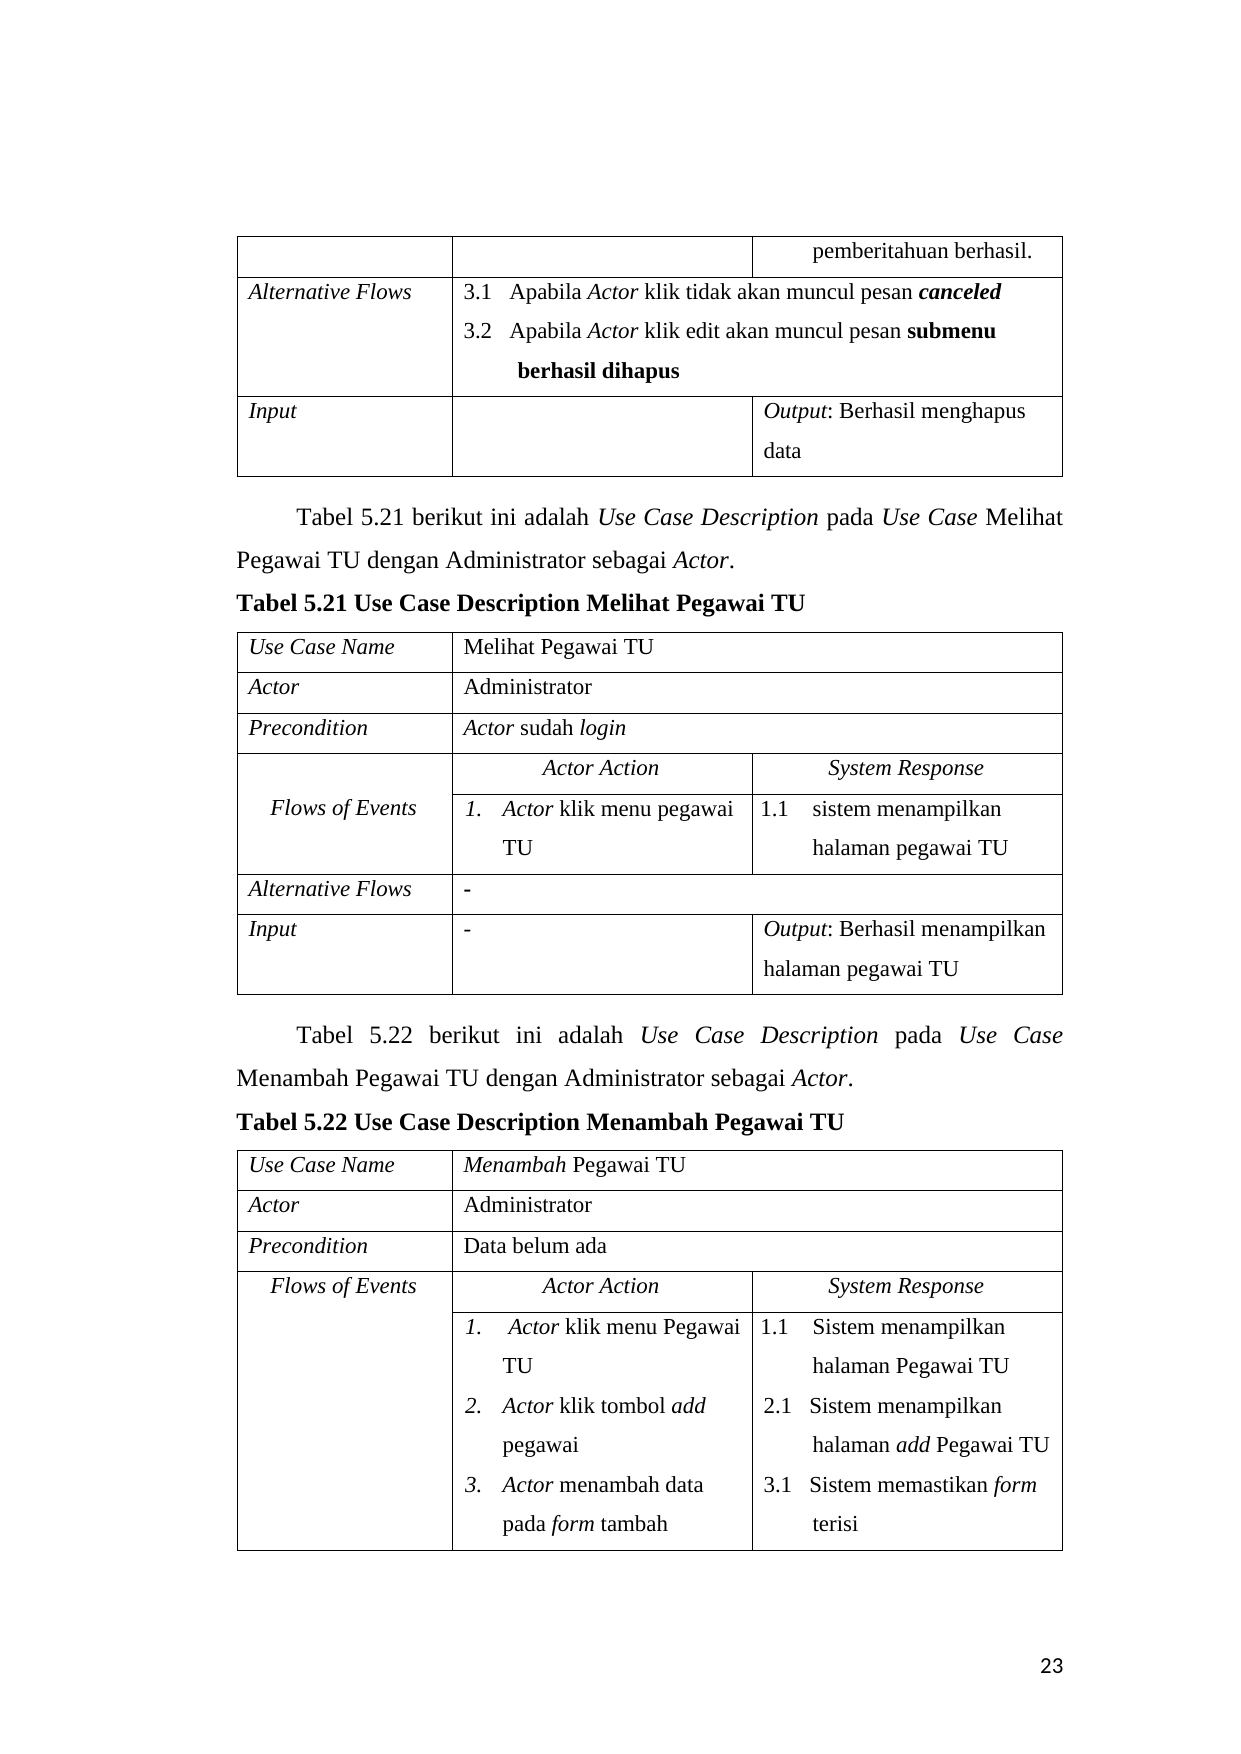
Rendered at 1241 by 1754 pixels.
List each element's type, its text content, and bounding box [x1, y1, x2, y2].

table_cell Output: Berhasil menghapus data [753, 397, 1062, 476]
table_header Use Case Name [238, 633, 452, 672]
table_cell Alternative Flows [238, 875, 452, 914]
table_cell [753, 237, 1062, 277]
table_cell Administrator [453, 673, 1062, 713]
text Tabel 5.21 berikut ini adalah Use Case Description pada Use Case Melihat Pegawai TU dengan Administrator sebagai Actor. [236, 502, 1063, 574]
table_cell Actor Action [453, 1272, 752, 1312]
table_cell Output: Berhasil menampilkan halaman pegawai TU [753, 915, 1062, 994]
table_cell Alternative Flows [238, 278, 452, 396]
text Tabel 5.22 Use Case Description Menambah Pegawai TU [236, 1107, 1063, 1135]
table_cell Actor [238, 1191, 452, 1231]
table_cell [453, 397, 752, 476]
table_cell Flows of Events [238, 754, 452, 874]
table_cell System Response [753, 754, 1062, 794]
text Tabel 5.22 berikut ini adalah Use Case Description pada Use Case Menambah Pegawai TU dengan Administrator sebagai Actor. [236, 1020, 1063, 1092]
table_cell Data belum ada [453, 1232, 1062, 1271]
table_cell Flows of Events [238, 1272, 452, 1550]
table_cell sistem menampilkan halaman pegawai TU [753, 795, 1062, 874]
text Tabel 5.21 Use Case Description Melihat Pegawai TU [236, 588, 1063, 617]
table_header Use Case Name [238, 1151, 452, 1190]
table_cell 3.1 Apabila Actor klik tidak akan muncul pesan canceled 3.2 Apabila Actor klik edit akan muncul pesan submenu berhasil dihapus [453, 278, 1062, 396]
table_cell Actor sudah login [453, 714, 1062, 753]
table_cell - [453, 915, 752, 994]
table_cell Actor [238, 673, 452, 713]
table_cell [753, 1313, 1062, 1550]
table_cell Precondition [238, 714, 452, 753]
table_cell Precondition [238, 1232, 452, 1271]
table_cell Actor klik menu pegawai TU [453, 795, 752, 874]
table_cell Administrator [453, 1191, 1062, 1231]
table_cell System Response [753, 1272, 1062, 1312]
table_cell - [453, 875, 1062, 914]
table_cell Input [238, 915, 452, 994]
table_cell Input [238, 397, 452, 476]
table_header Melihat Pegawai TU [453, 633, 1062, 672]
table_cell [453, 1313, 752, 1550]
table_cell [453, 237, 752, 277]
table_header Menambah Pegawai TU [453, 1151, 1062, 1190]
table_cell Actor Action [453, 754, 752, 794]
